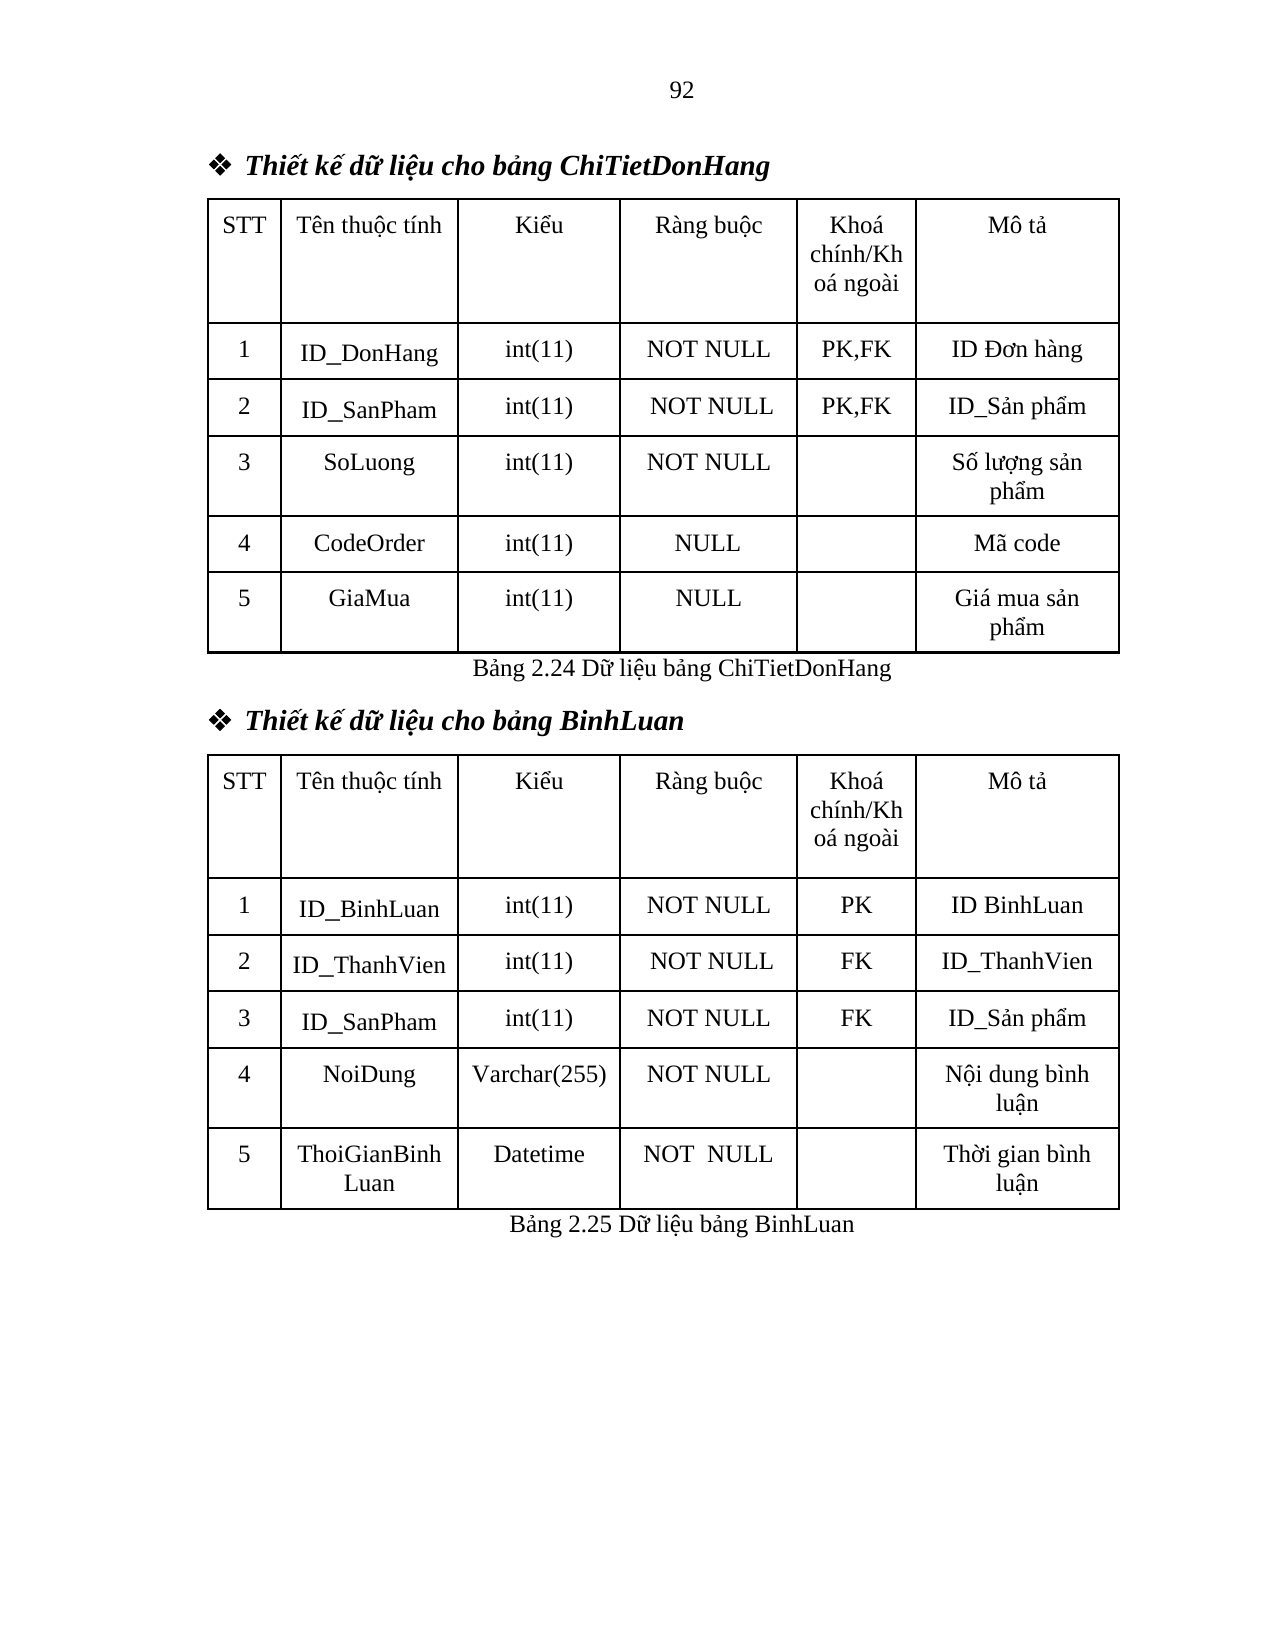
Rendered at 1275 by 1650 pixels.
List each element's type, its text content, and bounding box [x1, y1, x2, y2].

table_cell GiaMua [282, 573, 457, 651]
table_cell PK,FK [798, 380, 915, 435]
table_cell 4 [209, 1049, 280, 1127]
table_cell [798, 437, 915, 515]
table_cell int(11) [459, 437, 619, 515]
table_cell PK [798, 879, 915, 934]
table_cell 2 [209, 936, 280, 990]
table_cell ID_ThanhVien [917, 936, 1118, 990]
table_cell int(11) [459, 517, 619, 571]
table_cell Datetime [459, 1129, 619, 1207]
table_header Ràng buộc [621, 200, 796, 322]
table_cell PK,FK [798, 324, 915, 378]
table_cell NOT NULL [621, 879, 796, 934]
table_cell NOT NULL [621, 1049, 796, 1127]
table_cell Varchar(255) [459, 1049, 619, 1127]
table_cell NOT NULL [621, 380, 796, 435]
table_cell ThoiGianBinhLuan [282, 1129, 457, 1207]
table_cell int(11) [459, 573, 619, 651]
table_cell [798, 1129, 915, 1207]
table_cell ID_SanPham [282, 380, 457, 435]
table_cell ID BinhLuan [917, 879, 1118, 934]
table_cell [798, 573, 915, 651]
table_header Mô tả [917, 200, 1118, 322]
table_cell int(11) [459, 936, 619, 990]
table_cell NoiDung [282, 1049, 457, 1127]
table_cell [798, 1049, 915, 1127]
table_cell Thời gian bình luận [917, 1129, 1118, 1207]
table_cell [798, 517, 915, 571]
table_cell Giá mua sản phẩm [917, 573, 1118, 651]
table_cell Mã code [917, 517, 1118, 571]
table_cell ID_SanPham [282, 992, 457, 1047]
table_header Tên thuộc tính [282, 200, 457, 322]
table_cell 1 [209, 324, 280, 378]
list Thiết kế dữ liệu cho bảng BinhLuan [207, 703, 1157, 737]
table_header Khoá chính/Khoá ngoài [798, 200, 915, 322]
table_cell NOT NULL [621, 936, 796, 990]
table_cell NOT NULL [621, 992, 796, 1047]
table_header Kiểu [459, 200, 619, 322]
table_cell 5 [209, 1129, 280, 1207]
table_header Kiểu [459, 756, 619, 877]
table_cell 4 [209, 517, 280, 571]
table_cell 3 [209, 437, 280, 515]
table_header Tên thuộc tính [282, 756, 457, 877]
table_cell NOT NULL [621, 324, 796, 378]
table_cell 3 [209, 992, 280, 1047]
table_cell ID_Sản phẩm [917, 380, 1118, 435]
table_cell NOT NULL [621, 1129, 796, 1207]
table_cell int(11) [459, 380, 619, 435]
table_cell CodeOrder [282, 517, 457, 571]
table_cell 1 [209, 879, 280, 934]
table_cell ID_Sản phẩm [917, 992, 1118, 1047]
table_cell SoLuong [282, 437, 457, 515]
table_header STT [209, 756, 280, 877]
table_cell ID_ThanhVien [282, 936, 457, 990]
table_cell int(11) [459, 324, 619, 378]
table_header Mô tả [917, 756, 1118, 877]
table_cell int(11) [459, 992, 619, 1047]
table_cell FK [798, 992, 915, 1047]
table_cell Nội dung bình luận [917, 1049, 1118, 1127]
table_cell ID_DonHang [282, 324, 457, 378]
table_cell NOT NULL [621, 437, 796, 515]
table_cell ID_BinhLuan [282, 879, 457, 934]
table_cell 5 [209, 573, 280, 651]
table_cell ID Đơn hàng [917, 324, 1118, 378]
list Thiết kế dữ liệu cho bảng ChiTietDonHang [207, 148, 1157, 181]
table_cell Số lượng sản phẩm [917, 437, 1118, 515]
table_header Ràng buộc [621, 756, 796, 877]
table_cell FK [798, 936, 915, 990]
table_cell NULL [621, 573, 796, 651]
table_header STT [209, 200, 280, 322]
table_cell int(11) [459, 879, 619, 934]
table_header Khoá chính/Khoá ngoài [798, 756, 915, 877]
table_cell 2 [209, 380, 280, 435]
table_cell NULL [621, 517, 796, 571]
